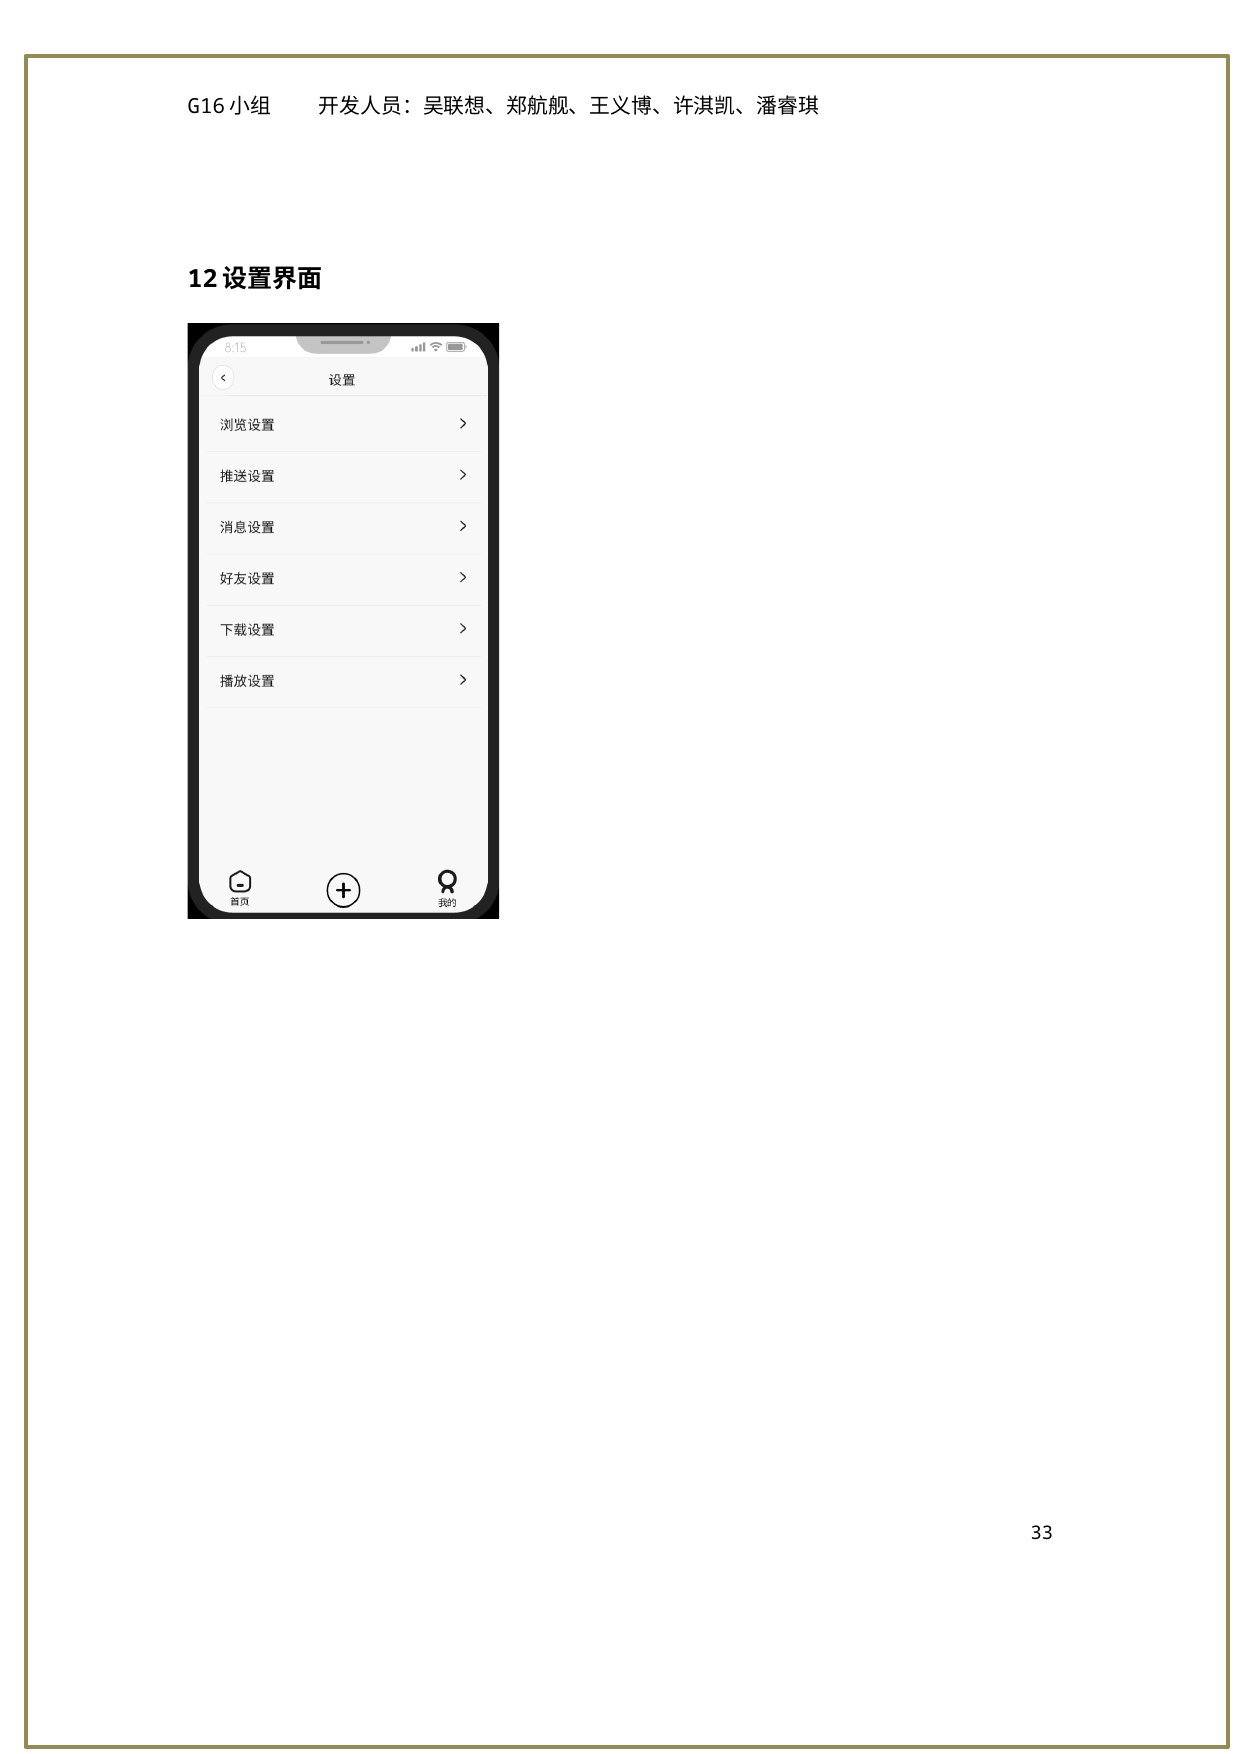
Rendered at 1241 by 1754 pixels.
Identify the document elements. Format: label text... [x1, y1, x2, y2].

picture [187, 323, 500, 919]
subtitle 12设置界面 [187, 259, 1053, 295]
